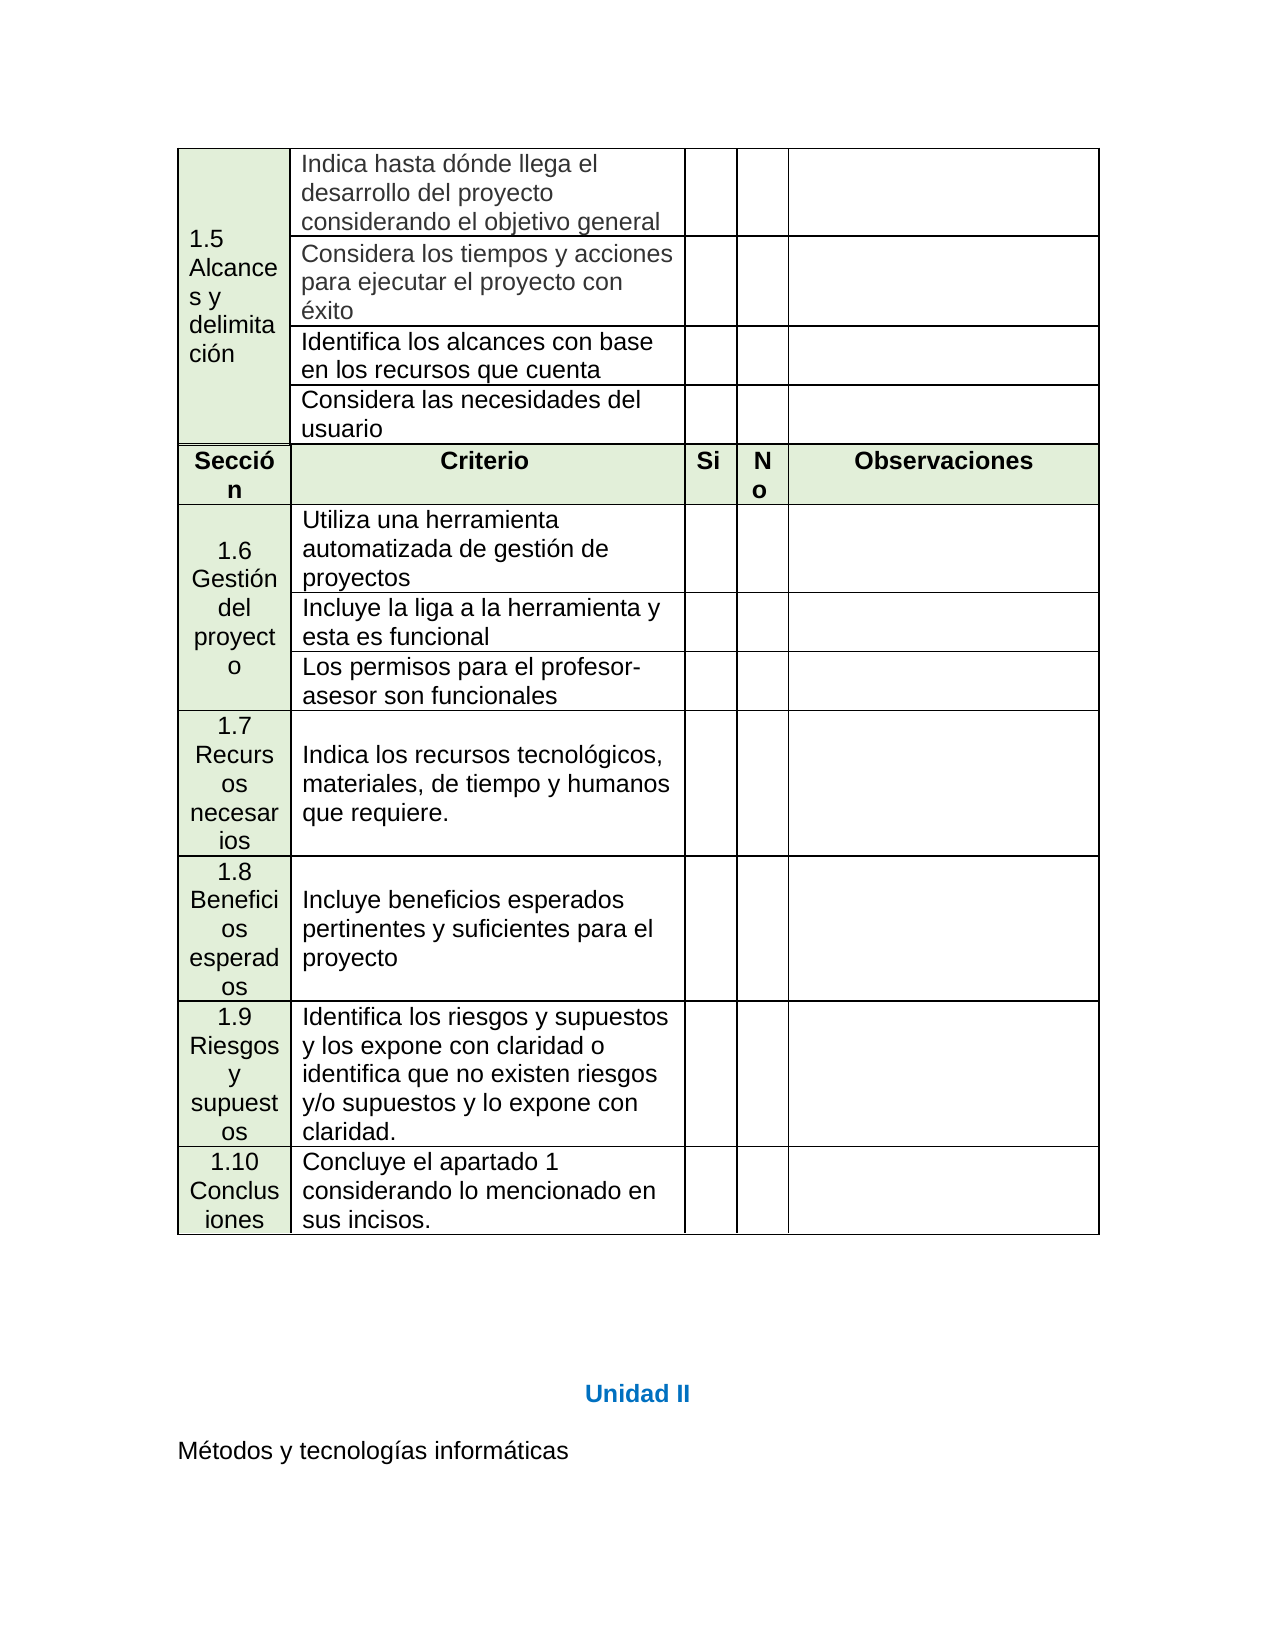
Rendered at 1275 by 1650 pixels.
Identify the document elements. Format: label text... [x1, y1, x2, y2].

table_cell [686, 593, 736, 651]
table_cell [738, 652, 788, 710]
table_cell 1.7 Recursos necesarios [179, 711, 290, 855]
table_cell 1.5 Alcances y delimitación [179, 149, 289, 443]
table_cell Si [686, 445, 736, 504]
table_cell Identifica los alcances con base en los recursos que cuenta [291, 327, 684, 384]
table_cell [686, 711, 736, 855]
table_cell [738, 505, 788, 592]
table_cell 1.8 Beneficios esperados [179, 857, 290, 1000]
table_cell [686, 505, 736, 592]
table_cell [789, 652, 1098, 710]
table_cell Criterio [292, 445, 684, 504]
table_cell [738, 593, 788, 651]
text Métodos y tecnologías informáticas [177, 1436, 1098, 1465]
table_cell Los permisos para el profesor-asesor son funcionales [292, 652, 684, 710]
table_cell No [738, 445, 788, 504]
table_cell Identifica los riesgos y supuestos y los expone con claridad o identifica que no existen riesgos y/o supuestos y lo expone con claridad. [292, 1002, 684, 1146]
table_cell [686, 149, 736, 235]
table_cell [789, 1002, 1098, 1146]
table_cell 1.9 Riesgos y supuestos [179, 1002, 290, 1146]
table_cell [686, 386, 736, 443]
table_cell [738, 1147, 788, 1233]
table_cell Sección [179, 446, 290, 504]
table_cell [686, 652, 736, 710]
text Unidad II [177, 1379, 1098, 1407]
table_cell [686, 1147, 736, 1233]
table_cell [789, 386, 1098, 443]
table_cell Concluye el apartado 1 considerando lo mencionado en sus incisos. [292, 1147, 684, 1233]
table_cell 1.10 Conclusiones [179, 1147, 290, 1233]
table_cell [789, 593, 1098, 651]
table_cell [686, 237, 736, 325]
table_cell Indica hasta dónde llega el desarrollo del proyecto considerando el objetivo general [291, 149, 684, 235]
table_cell [789, 237, 1098, 325]
table_cell Utiliza una herramienta automatizada de gestión de proyectos [292, 505, 684, 592]
table_cell [738, 711, 788, 855]
table_cell [738, 1002, 788, 1146]
table_cell [686, 857, 736, 1000]
table_cell [789, 149, 1098, 235]
table_cell [789, 1147, 1098, 1233]
table_cell [789, 711, 1098, 855]
table_cell Incluye beneficios esperados pertinentes y suficientes para el proyecto [292, 857, 684, 1000]
table_cell [738, 857, 788, 1000]
table_cell [789, 327, 1098, 384]
table_cell [789, 505, 1098, 592]
table_cell [738, 149, 788, 235]
table_cell [738, 386, 788, 443]
table_cell [738, 237, 788, 325]
table_cell [738, 327, 788, 384]
table_cell Indica los recursos tecnológicos, materiales, de tiempo y humanos que requiere. [292, 711, 684, 855]
table_cell [789, 857, 1098, 1000]
table_cell Considera las necesidades del usuario [291, 386, 684, 443]
table_cell Incluye la liga a la herramienta y esta es funcional [292, 593, 684, 651]
table_cell 1.6 Gestión del proyecto [179, 505, 290, 710]
table_cell Observaciones [789, 445, 1098, 504]
table_cell [686, 327, 736, 384]
table_cell [686, 1002, 736, 1146]
table_cell Considera los tiempos y acciones para ejecutar el proyecto con éxito [291, 237, 684, 325]
